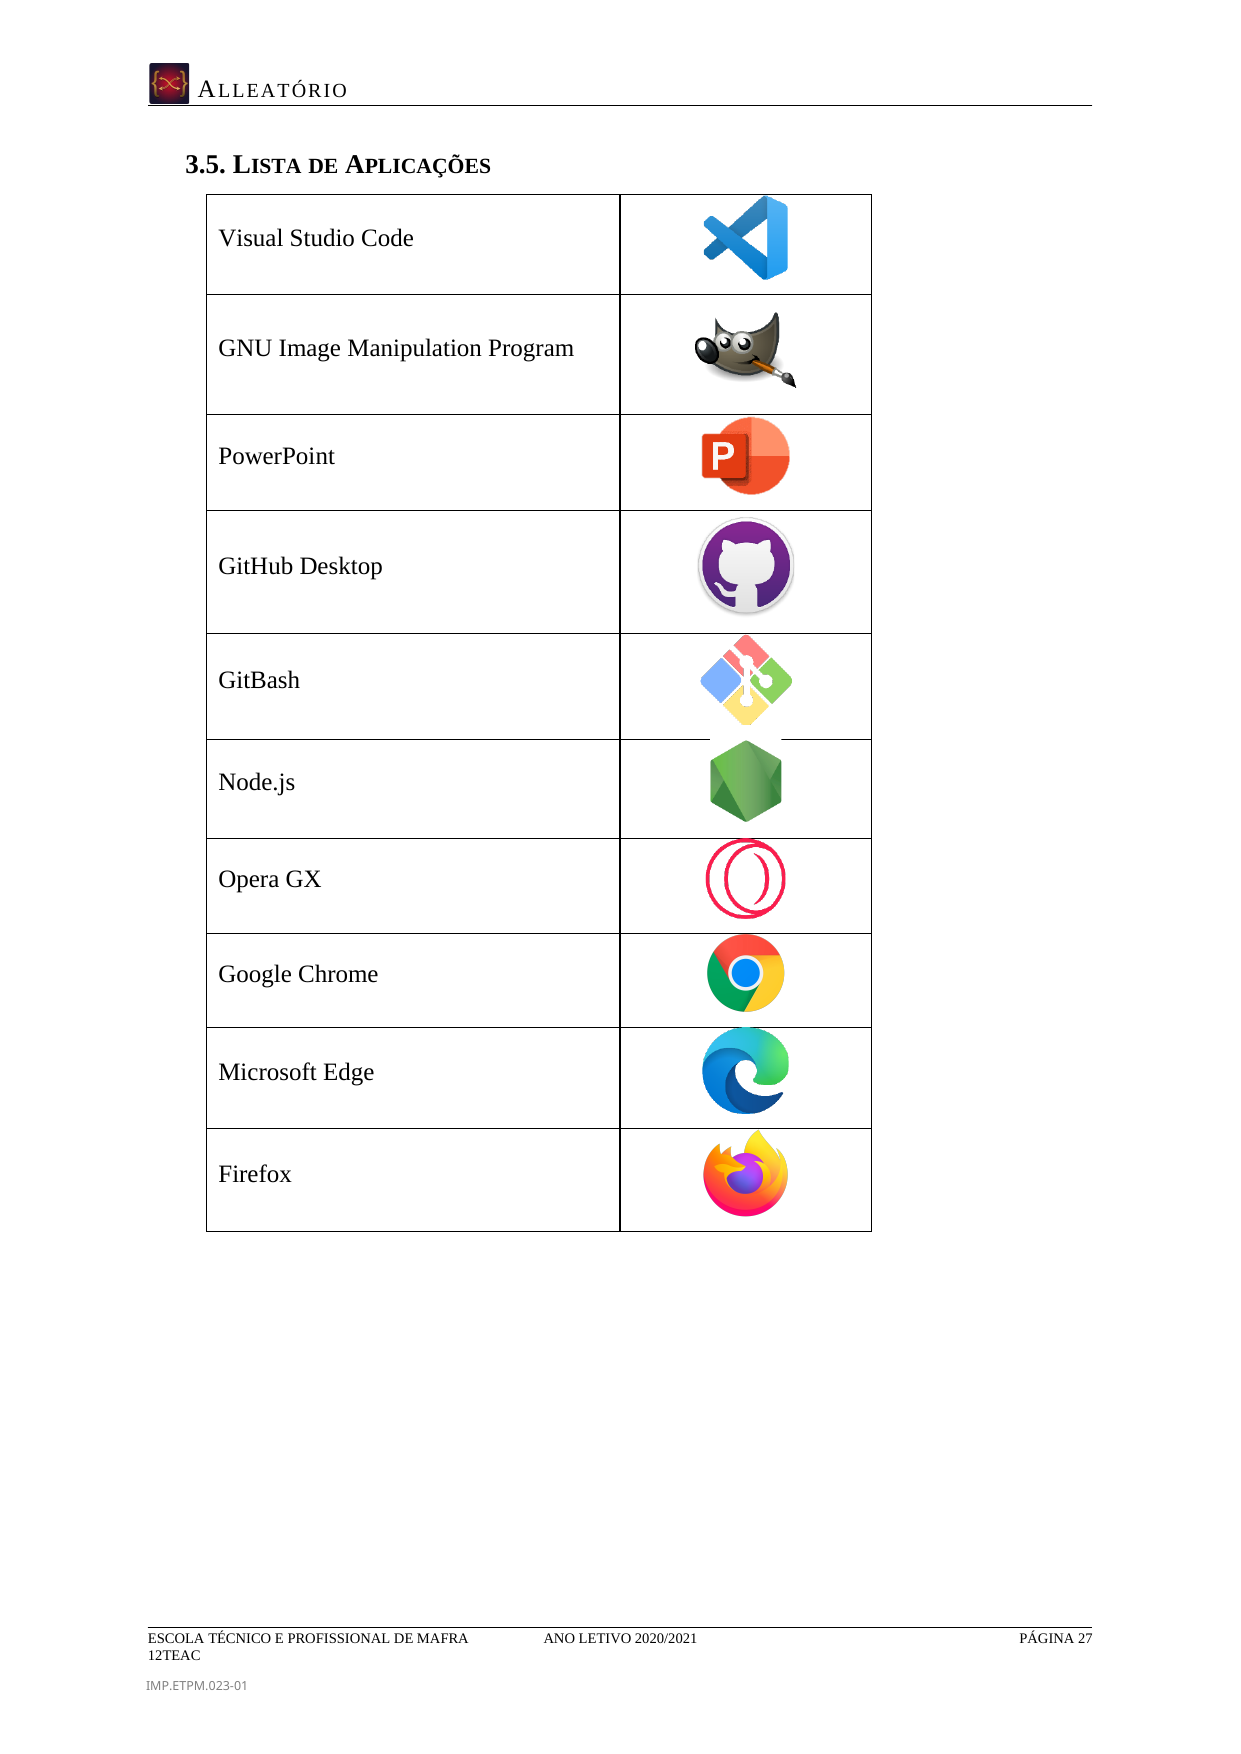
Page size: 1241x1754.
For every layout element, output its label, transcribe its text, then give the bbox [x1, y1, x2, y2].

picture [706, 933, 786, 1013]
table_cell [621, 1129, 871, 1231]
picture [705, 838, 786, 919]
table_cell [621, 934, 871, 1027]
table_cell Node.js [207, 740, 619, 837]
picture [693, 294, 799, 400]
picture [703, 195, 788, 280]
table_cell GitHub Desktop [207, 511, 619, 633]
table_cell Google Chrome [207, 934, 619, 1027]
table_cell [621, 634, 871, 738]
table_cell [621, 415, 871, 510]
table_cell Firefox [207, 1129, 619, 1231]
table_cell GNU Image Manipulation Program [207, 295, 619, 414]
picture [699, 634, 793, 725]
table_cell [621, 1028, 871, 1128]
table_cell Microsoft Edge [207, 1028, 619, 1128]
table_cell [621, 295, 871, 414]
picture [702, 1027, 789, 1114]
table_cell [621, 511, 871, 633]
subtitle Lista de Aplicações [185, 148, 1092, 179]
table_cell Opera GX [207, 839, 619, 933]
picture [149, 63, 190, 104]
table_cell GitBash [207, 634, 619, 738]
table_cell [621, 740, 871, 837]
picture [702, 1129, 789, 1217]
picture [710, 739, 782, 824]
table_cell [621, 839, 871, 933]
table_cell PowerPoint [207, 415, 619, 510]
picture [696, 511, 795, 619]
table_header [621, 195, 871, 293]
picture [701, 414, 791, 497]
table_header Visual Studio Code [207, 195, 619, 293]
